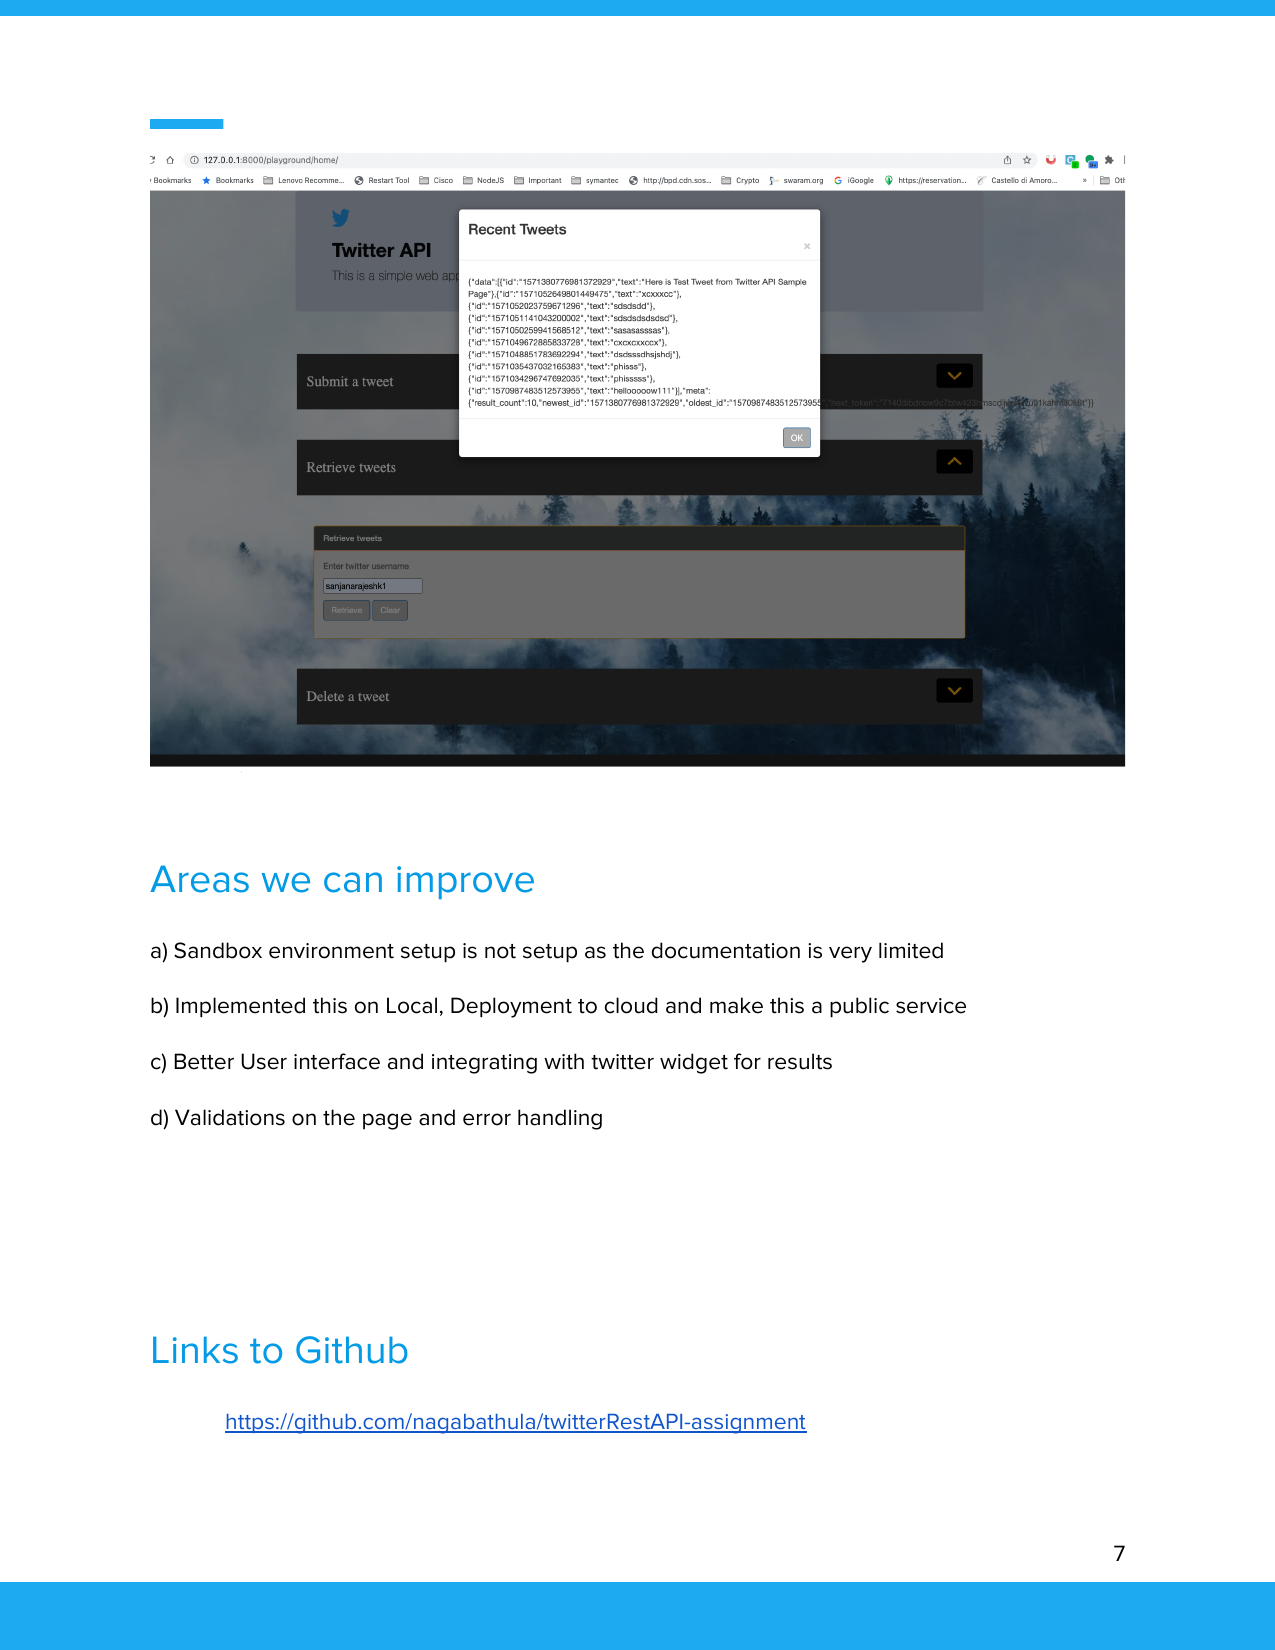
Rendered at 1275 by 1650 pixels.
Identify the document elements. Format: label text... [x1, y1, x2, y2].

text d) Validations on the page and error handling [150, 1104, 1125, 1132]
picture [0, 1582, 1275, 1650]
text b) Implemented this on Local, Deployment to cloud and make this a public service [150, 993, 1125, 1021]
text https://github.com/nagabathula/twitterRestAPI-assignment [225, 1408, 1125, 1436]
picture [0, 0, 1275, 16]
text Areas we can improve [150, 856, 1125, 904]
picture [150, 153, 1125, 773]
picture [150, 119, 224, 129]
text a) Sandbox environment setup is not setup as the documentation is very limited [150, 937, 1125, 965]
text c) Better User interface and integrating with twitter widget for results [150, 1048, 1125, 1076]
text Links to Github [150, 1327, 1125, 1375]
